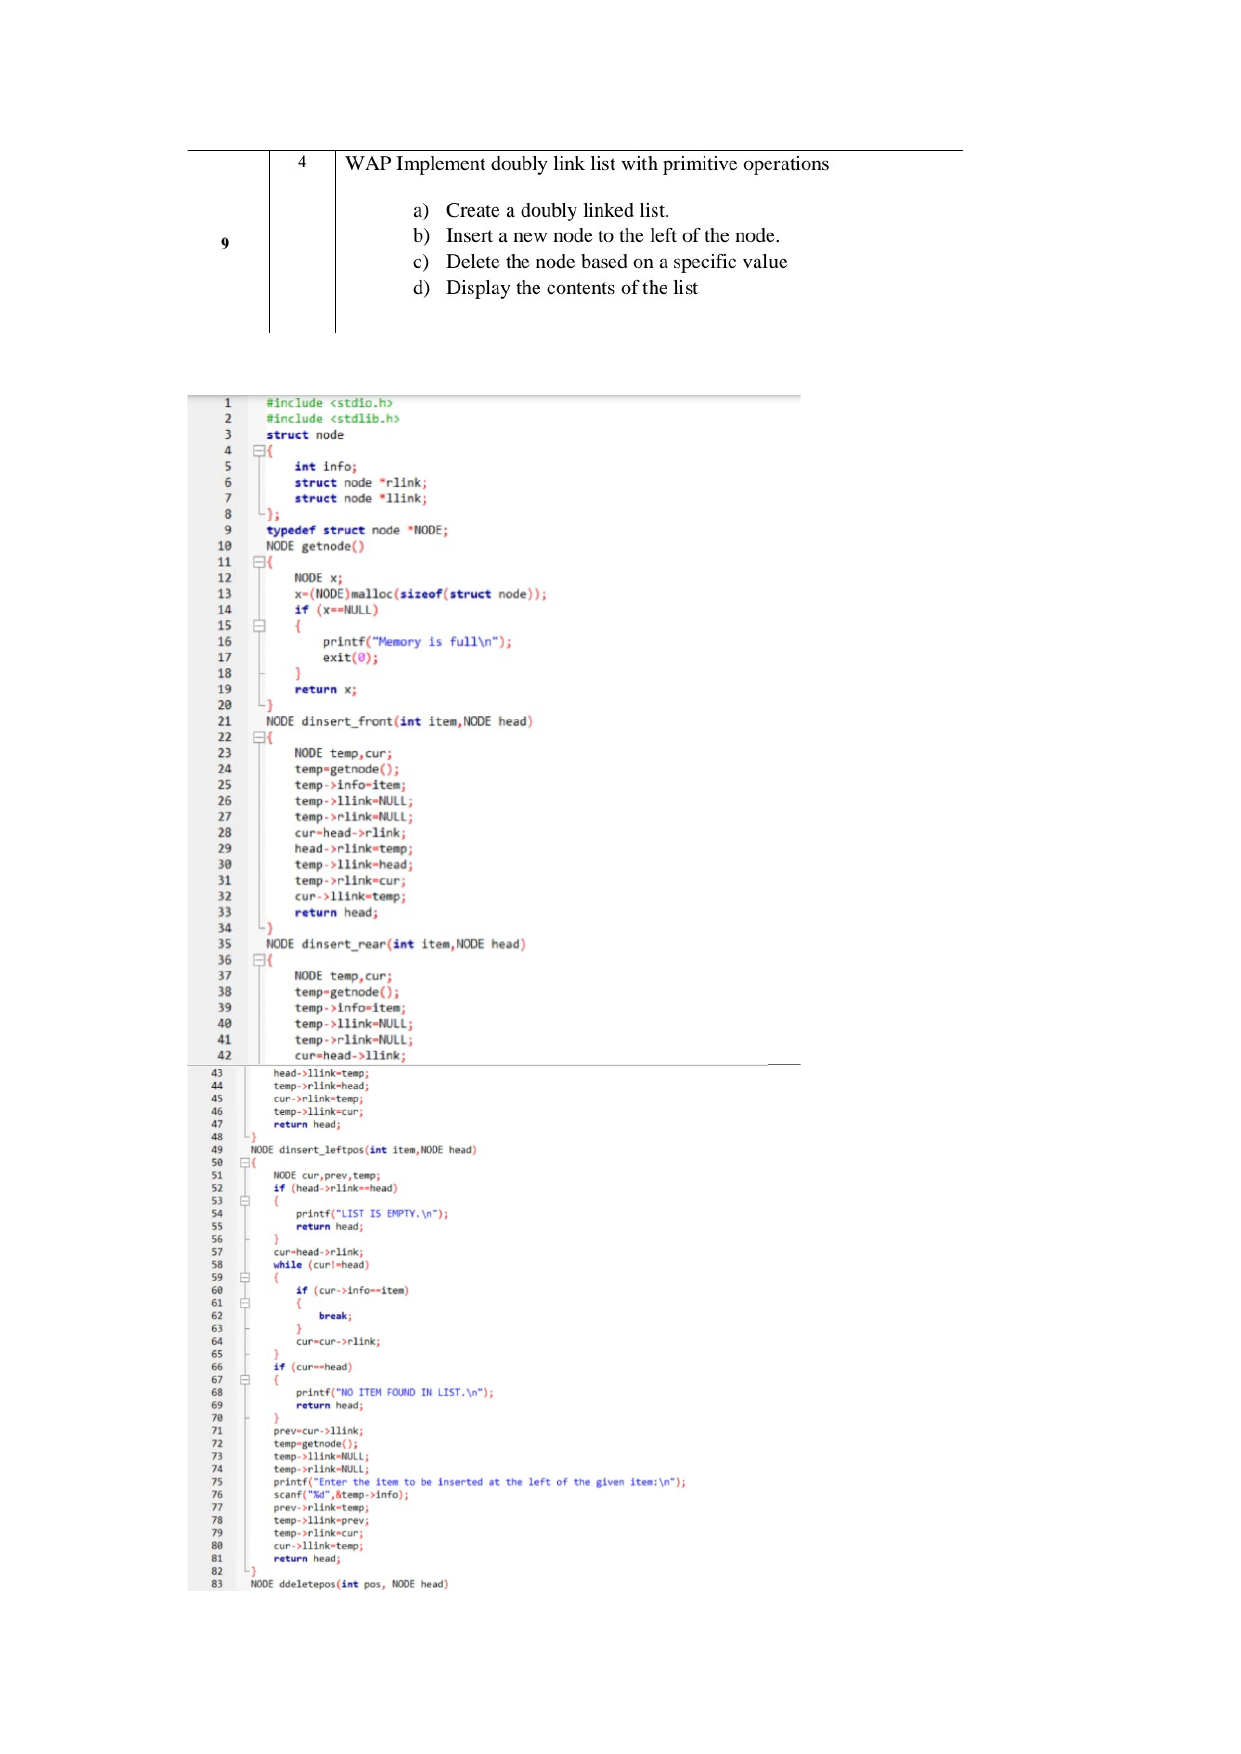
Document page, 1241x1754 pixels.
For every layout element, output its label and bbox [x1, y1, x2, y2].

picture [187, 150, 964, 333]
picture [187, 395, 801, 1591]
